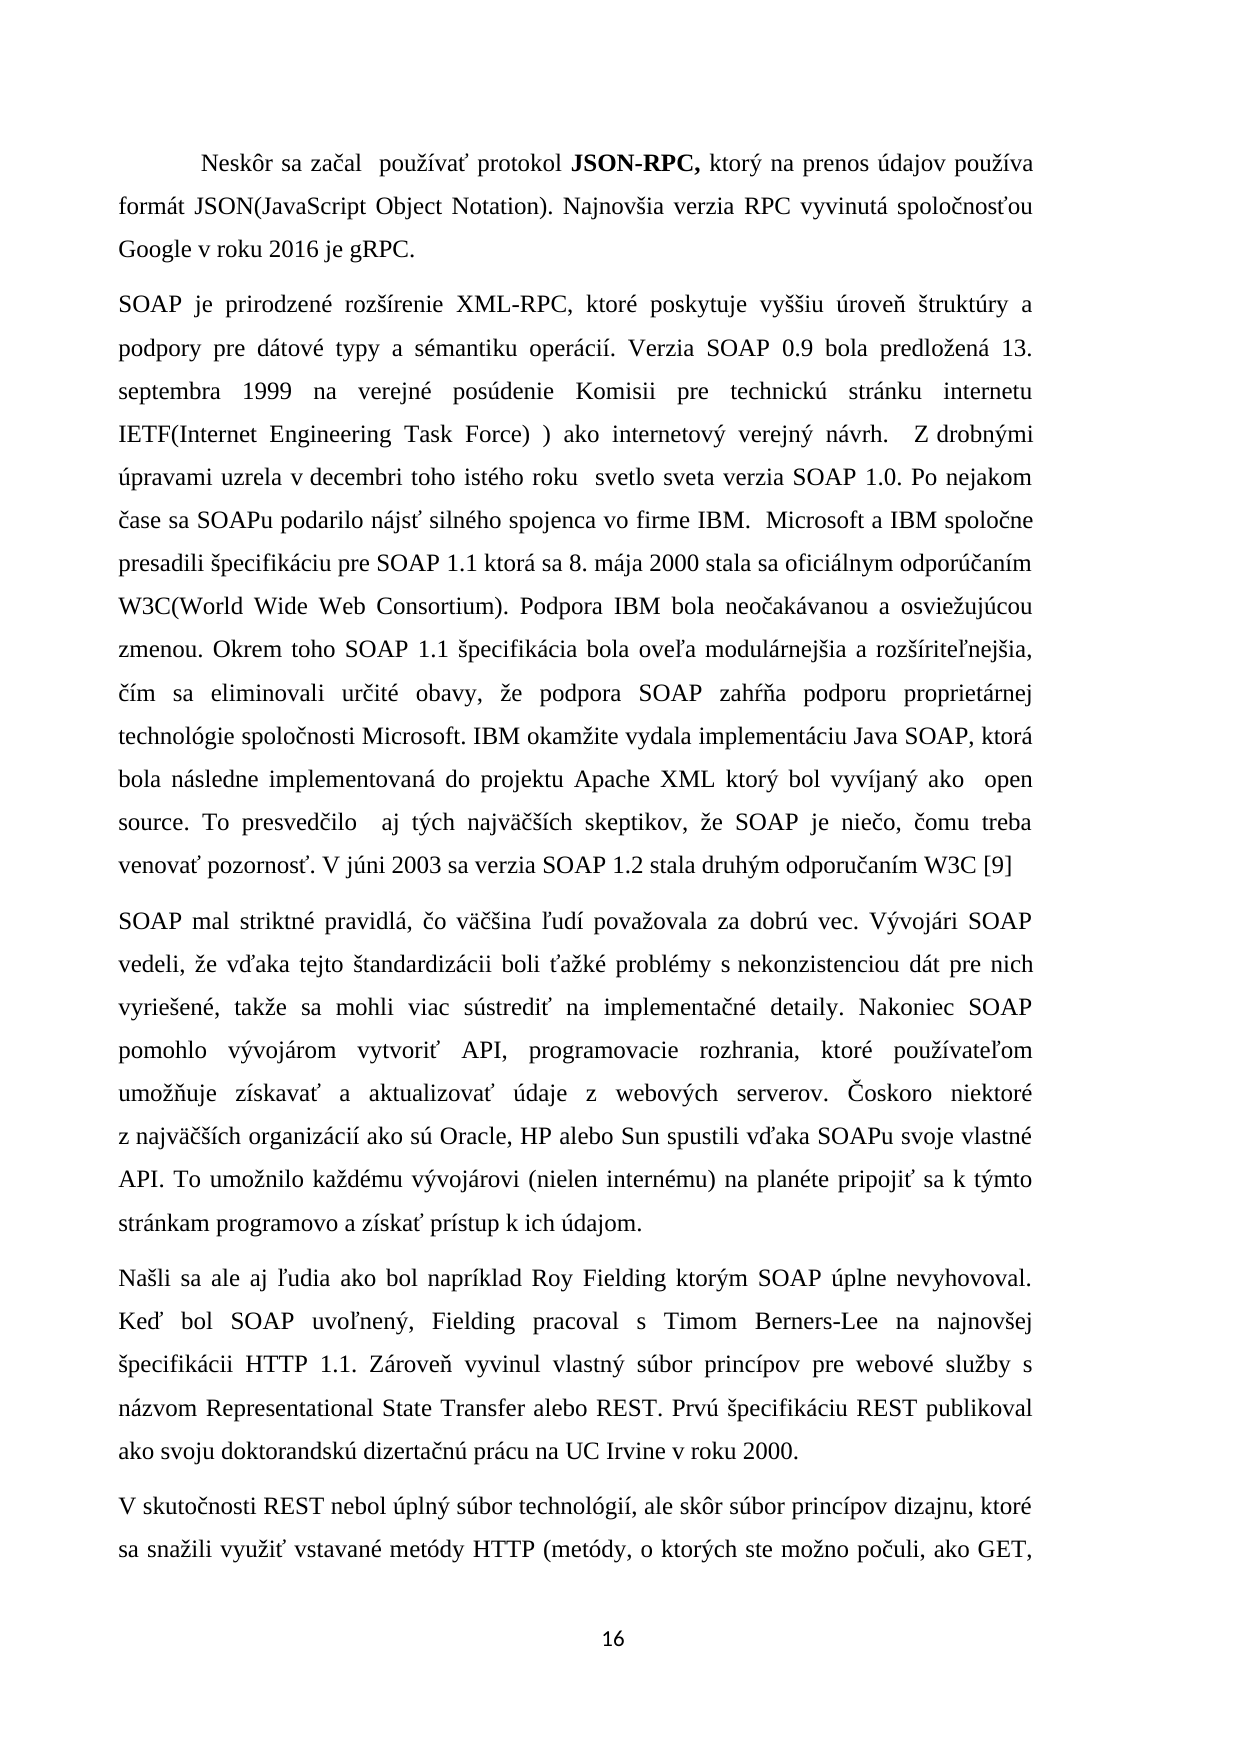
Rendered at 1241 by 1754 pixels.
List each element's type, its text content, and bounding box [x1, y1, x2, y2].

text Neskôr sa začal používať protokol JSON-RPC, ktorý na prenos údajov používa formát JSON(JavaScript Object Notation). Najnovšia verzia RPC vyvinutá spoločnosťou Google v roku 2016 je gRPC. [118, 148, 1033, 263]
text Našli sa ale aj ľudia ako bol napríklad Roy Fielding ktorým SOAP úplne nevyhovoval. Keď bol SOAP uvoľnený, Fielding pracoval s Timom Berners-Lee na najnovšej špecifikácii HTTP 1.1. Zároveň vyvinul vlastný súbor princípov pre webové služby s názvom Representational State Transfer alebo REST. Prvú špecifikáciu REST publikoval ako svoju doktorandskú dizertačnú prácu na UC Irvine v roku 2000. [118, 1263, 1033, 1464]
text SOAP je prirodzené rozšírenie XML-RPC, ktoré poskytuje vyššiu úroveň štruktúry a podpory pre dátové typy a sémantiku operácií. Verzia SOAP 0.9 bola predložená 13. septembra 1999 na verejné posúdenie Komisii pre technickú stránku internetu IETF(Internet Engineering Task Force) ) ako internetový verejný návrh. Z drobnými úpravami uzrela v decembri toho istého roku svetlo sveta verzia SOAP 1.0. Po nejakom čase sa SOAPu podarilo nájsť silného spojenca vo firme IBM. Microsoft a IBM spoločne presadili špecifikáciu pre SOAP 1.1 ktorá sa 8. mája 2000 stala sa oficiálnym odporúčaním W3C(World Wide Web Consortium). Podpora IBM bola neočakávanou a osviežujúcou zmenou. Okrem toho SOAP 1.1 špecifikácia bola oveľa modulárnejšia a rozšíriteľnejšia, čím sa eliminovali určité obavy, že podpora SOAP zahŕňa podporu proprietárnej technológie spoločnosti Microsoft. IBM okamžite vydala implementáciu Java SOAP, ktorá bola následne implementovaná do projektu Apache XML ktorý bol vyvíjaný ako open source. To presvedčilo aj tých najväčších skeptikov, že SOAP je niečo, čomu treba venovať pozornosť. V júni 2003 sa verzia SOAP 1.2 stala druhým odporučaním W3C [118, 289, 1033, 879]
text SOAP mal striktné pravidlá, čo väčšina ľudí považovala za dobrú vec. Vývojári SOAP vedeli, že vďaka tejto štandardizácii boli ťažké problémy s nekonzistenciou dát pre nich vyriešené, takže sa mohli viac sústrediť na implementačné detaily. Nakoniec SOAP pomohlo vývojárom vytvoriť API, programovacie rozhrania, ktoré používateľom umožňuje získavať a aktualizovať údaje z webových serverov. Čoskoro niektoré z najväčších organizácií ako sú Oracle, HP alebo Sun spustili vďaka SOAPu svoje vlastné API. To umožnilo každému vývojárovi (nielen internému) na planéte pripojiť sa k týmto stránkam programovo a získať prístup k ich údajom. [118, 906, 1033, 1236]
